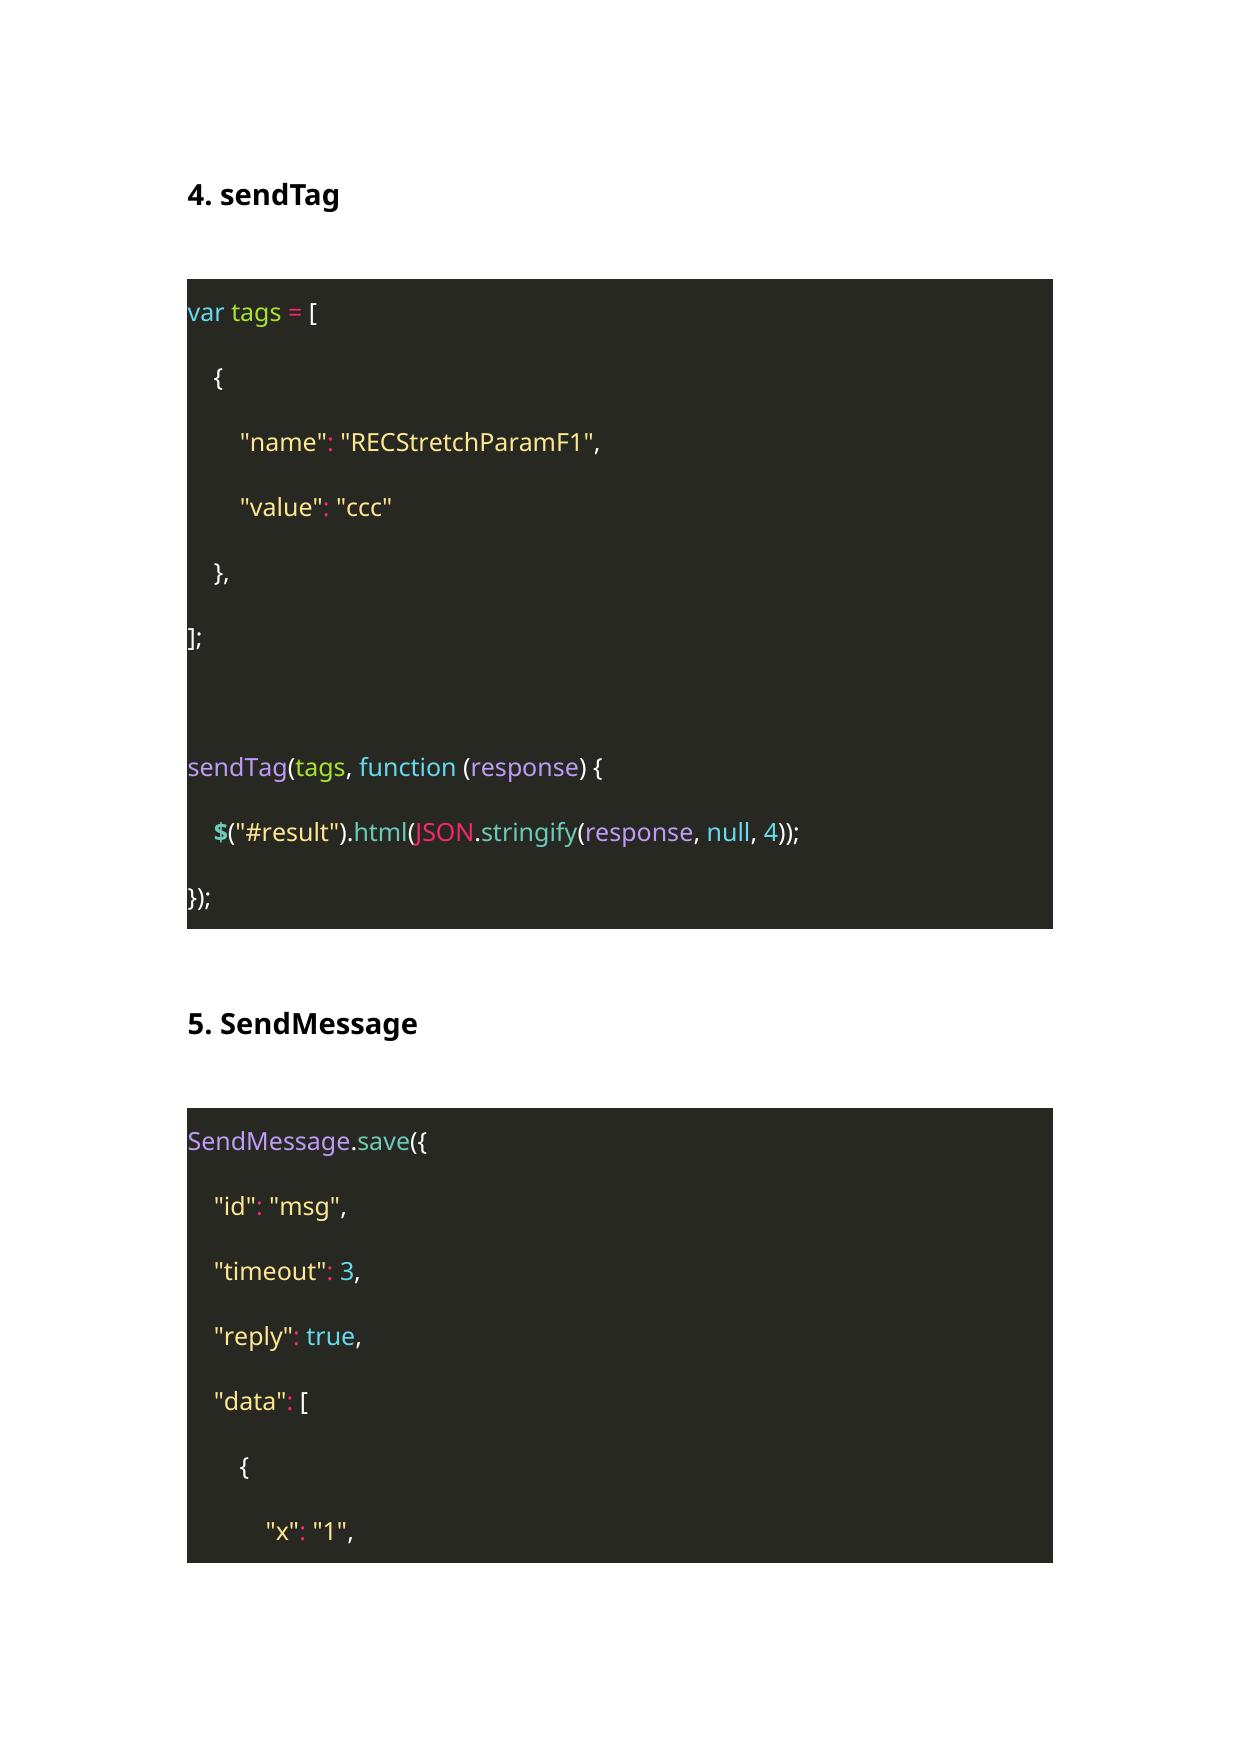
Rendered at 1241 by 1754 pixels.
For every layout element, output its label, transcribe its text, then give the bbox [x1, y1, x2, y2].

subtitle 4. sendTag [187, 162, 1053, 227]
subtitle 5. SendMessage [187, 991, 1053, 1056]
text var tags = [ { "name": "RECStretchParamF1", "value": "ccc" }, ]; sendTag(tags, function (response) { $("#result").html(JSON.stringify(response, null, 4)); }); [187, 279, 1053, 929]
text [187, 1108, 1053, 1563]
